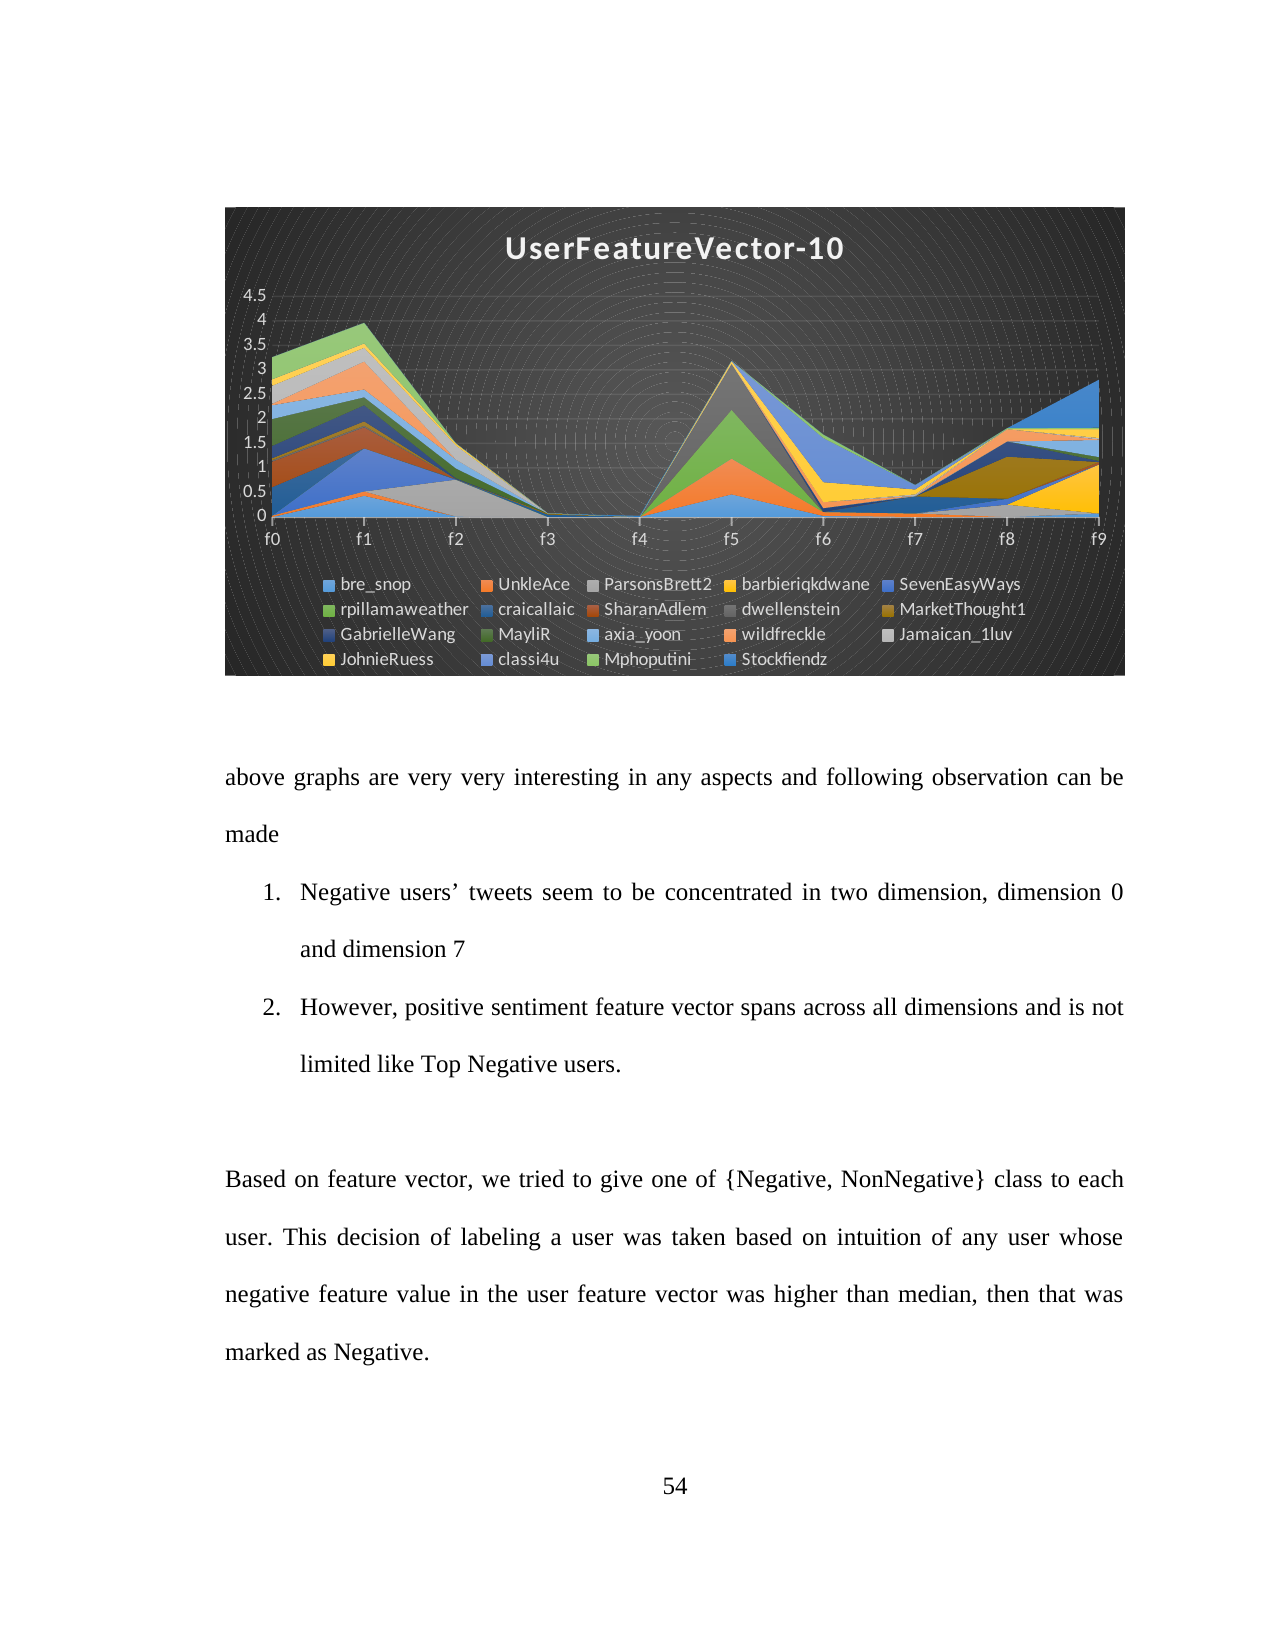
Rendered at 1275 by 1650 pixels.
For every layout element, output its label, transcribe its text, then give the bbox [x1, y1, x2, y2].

list Negative users’ tweets seem to be concentrated in two dimension, dimension 0 and dimension 7 [262, 877, 1125, 963]
text above graphs are very very interesting in any aspects and following observation can be made [225, 762, 1125, 848]
list However, positive sentiment feature vector spans across all dimensions and is not limited like Top Negative users. [262, 992, 1125, 1078]
text Based on feature vector, we tried to give one of {Negative, NonNegative} class to each user. This decision of labeling a user was taken based on intuition of any user whose negative feature value in the user feature vector was higher than median, then that was marked as Negative. [225, 1164, 1125, 1366]
